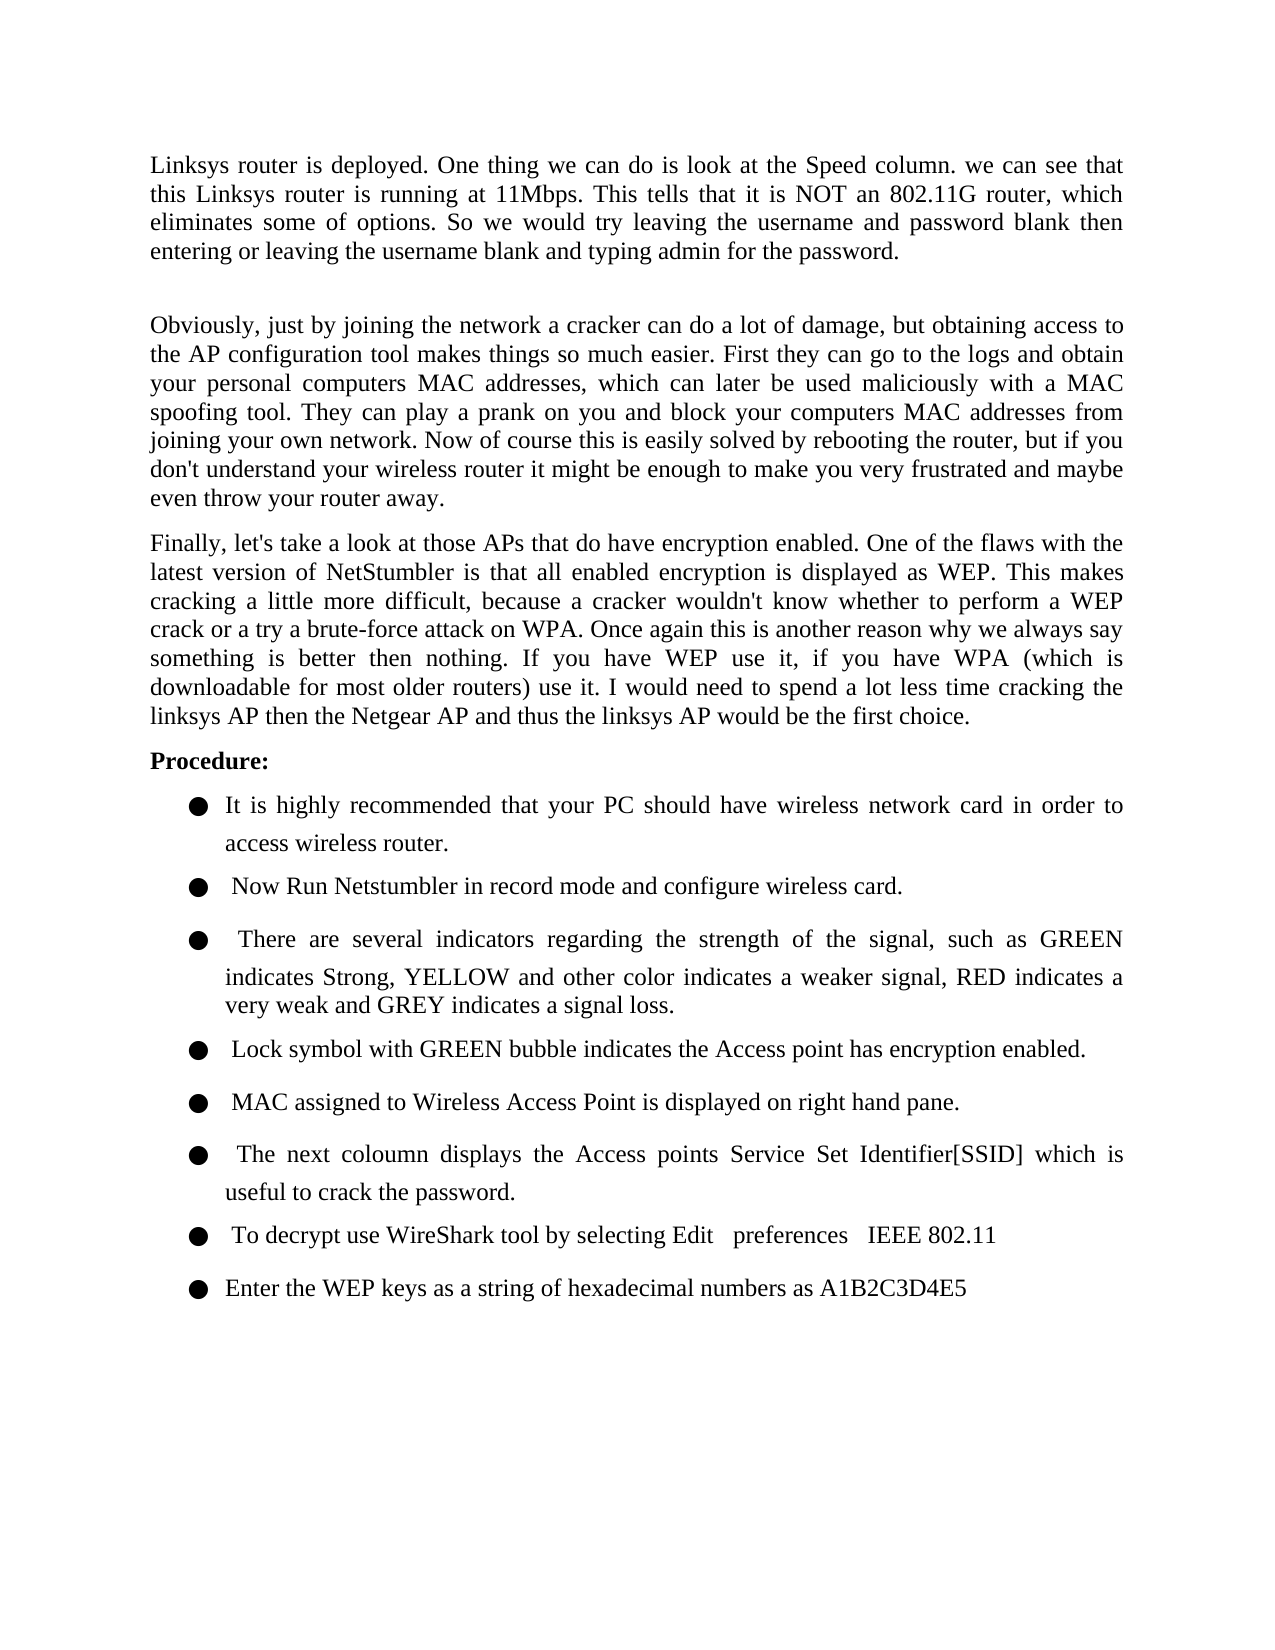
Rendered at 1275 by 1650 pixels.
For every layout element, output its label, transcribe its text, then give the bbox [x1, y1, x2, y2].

list Lock symbol with GREEN bubble indicates the Access point has encryption enabled. [187, 1020, 1125, 1072]
list To decrypt use WireShark tool by selecting EditpreferencesIEEE 802.11 [187, 1207, 1125, 1258]
list It is highly recommended that your PC should have wireless network card in order to access wireless router. [187, 776, 1125, 856]
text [150, 150, 1125, 265]
list Now Run Netstumbler in record mode and configure wireless card. [187, 858, 1125, 909]
text Finally, let's take a look at those APs that do have encryption enabled. One of the flaws with the latest version of NetStumbler is that all enabled encryption is displayed as WEP. This makes cracking a little more difficult, because a cracker wouldn't know whether to perform a WEP crack or a try a brute-force attack on WPA. Once again this is another reason why we always say something is better then nothing. If you have WEP use it, if you have WPA (which is downloadable for most older routers) use it. I would need to spend a lot less time cracking the linksys AP then the Netgear AP and thus the linksys AP would be the first choice. [150, 528, 1125, 729]
text Obviously, just by joining the network a cracker can do a lot of damage, but obtaining access to the AP configuration tool makes things so much easier. First they can go to the logs and obtain your personal computers MAC addresses, which can later be used maliciously with a MAC spoofing tool. They can play a prank on you and block your computers MAC addresses from joining your own network. Now of course this is easily solved by rebooting the router, but if you don't understand your wireless router it might be enough to make you very frustrated and maybe even throw your router away. [150, 310, 1125, 512]
list The next coloumn displays the Access points Service Set Identifier[SSID] which is useful to crack the password. [187, 1126, 1125, 1206]
text Procedure: [150, 746, 1125, 775]
list MAC assigned to Wireless Access Point is displayed on right hand pane. [187, 1073, 1125, 1124]
list Enter the WEP keys as a string of hexadecimal numbers as A1B2C3D4E5 [187, 1259, 1125, 1311]
list There are several indicators regarding the strength of the signal, such as GREEN indicates Strong, YELLOW and other color indicates a weaker signal, RED indicates a very weak and GREY indicates a signal loss. [187, 910, 1125, 1019]
